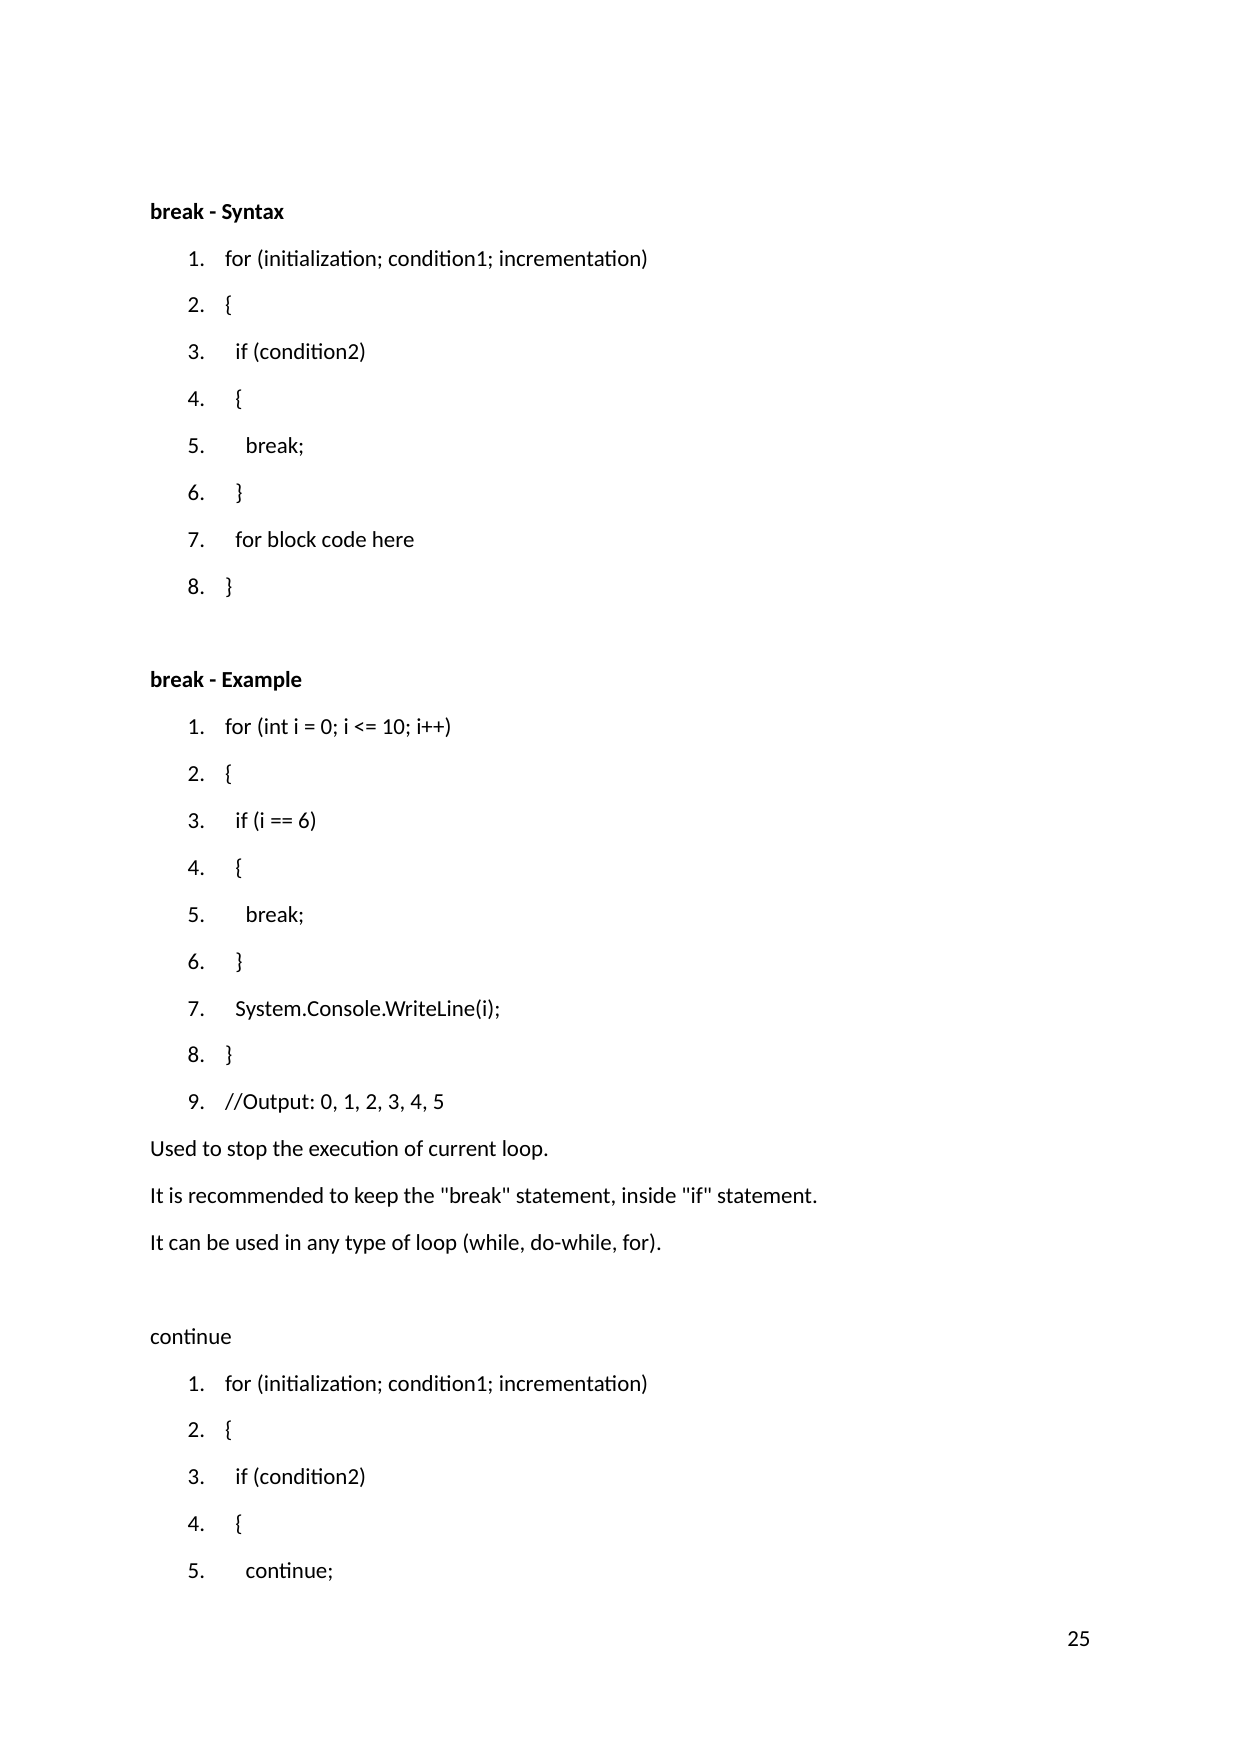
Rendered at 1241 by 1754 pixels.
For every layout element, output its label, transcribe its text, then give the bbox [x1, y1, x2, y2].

list //Output: 0, 1, 2, 3, 4, 5 [187, 1087, 1090, 1116]
text continue [150, 1322, 1090, 1350]
text It is recommended to keep the "break" statement, inside "if" statement. [150, 1181, 1090, 1209]
text It can be used in any type of loop (while, do-while, for). [150, 1228, 1090, 1256]
list for (initialization; condition1; incrementation) [187, 1369, 1090, 1397]
list { [187, 1416, 1090, 1444]
list { [187, 853, 1090, 881]
list } [187, 478, 1090, 506]
list } [187, 947, 1090, 975]
list continue; [187, 1556, 1090, 1584]
list break; [187, 900, 1090, 928]
list { [187, 384, 1090, 412]
list { [187, 759, 1090, 787]
list System.Console.WriteLine(i); [187, 994, 1090, 1022]
list if (condition2) [187, 1462, 1090, 1491]
text break - Example [150, 666, 1090, 694]
text Used to stop the execution of current loop. [150, 1134, 1090, 1162]
list } [187, 572, 1090, 600]
list if (condition2) [187, 337, 1090, 366]
text break - Syntax [150, 197, 1090, 225]
list if (i == 6) [187, 806, 1090, 834]
list } [187, 1041, 1090, 1069]
list { [187, 1509, 1090, 1537]
list for (initialization; condition1; incrementation) [187, 244, 1090, 272]
list { [187, 291, 1090, 319]
list break; [187, 431, 1090, 459]
list for block code here [187, 525, 1090, 553]
list for (int i = 0; i <= 10; i++) [187, 712, 1090, 741]
